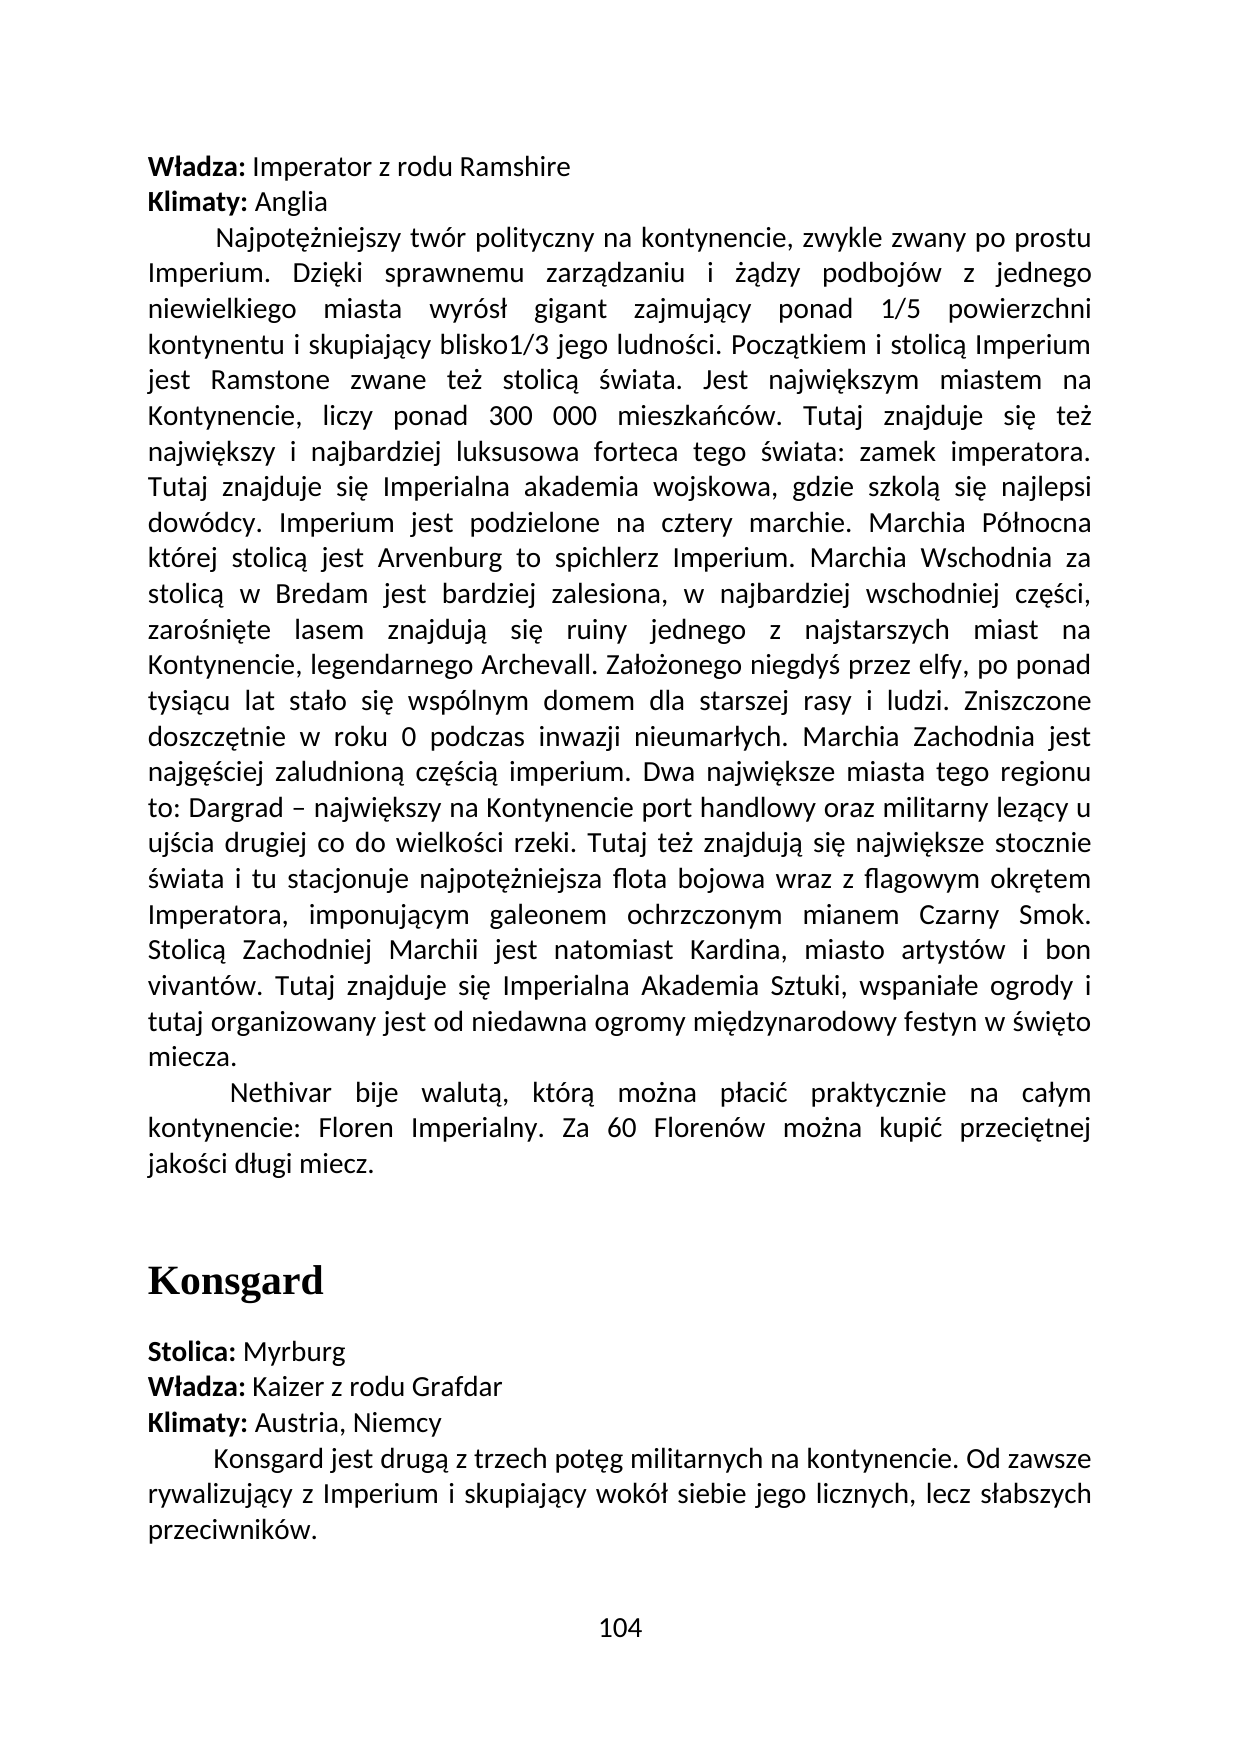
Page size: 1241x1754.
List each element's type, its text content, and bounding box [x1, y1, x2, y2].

text Konsgard jest drugą z trzech potęg militarnych na kontynencie. Od zawsze rywalizujący z Imperium i skupiający wokół siebie jego licznych, lecz słabszych przeciwników. [148, 1440, 1093, 1547]
text Klimaty: Anglia [148, 183, 1093, 219]
text Klimaty: Austria, Niemcy [148, 1404, 1093, 1440]
text Władza: Kaizer z rodu Grafdar [148, 1368, 1093, 1404]
subtitle Konsgard [148, 1256, 1093, 1304]
text Władza: Imperator z rodu Ramshire [148, 148, 1093, 183]
text Stolica: Myrburg [148, 1333, 1093, 1368]
text Najpotężniejszy twór polityczny na kontynencie, zwykle zwany po prostu Imperium. Dzięki sprawnemu zarządzaniu i żądzy podbojów z jednego niewielkiego miasta wyrósł gigant zajmujący ponad 1/5 powierzchni kontynentu i skupiający blisko1/3 jego ludności. Początkiem i stolicą Imperium jest Ramstone zwane też stolicą świata. Jest największym miastem na Kontynencie, liczy ponad 300 000 mieszkańców. Tutaj znajduje się też największy i najbardziej luksusowa forteca tego świata: zamek imperatora. Tutaj znajduje się Imperialna akademia wojskowa, gdzie szkolą się najlepsi dowódcy. Imperium jest podzielone na cztery marchie. Marchia Północna której stolicą jest Arvenburg to spichlerz Imperium. Marchia Wschodnia za stolicą w Bredam jest bardziej zalesiona, w najbardziej wschodniej części, zarośnięte lasem znajdują się ruiny jednego z najstarszych miast na Kontynencie, legendarnego Archevall. Założonego niegdyś przez elfy, po ponad tysiącu lat stało się wspólnym domem dla starszej rasy i ludzi. Zniszczone doszczętnie w roku 0 podczas inwazji nieumarłych. Marchia Zachodnia jest najgęściej zaludnioną częścią imperium. Dwa największe miasta tego regionu to: Dargrad – największy na Kontynencie port handlowy oraz militarny lezący u ujścia drugiej co do wielkości rzeki. Tutaj też znajdują się największe stocznie świata i tu stacjonuje najpotężniejsza flota bojowa wraz z flagowym okrętem Imperatora, imponującym galeonem ochrzczonym mianem Czarny Smok. Stolicą Zachodniej Marchii jest natomiast Kardina, miasto artystów i bon vivantów. Tutaj znajduje się Imperialna Akademia Sztuki, wspaniałe ogrody i tutaj organizowany jest od niedawna ogromy międzynarodowy festyn w święto miecza. [148, 219, 1093, 1074]
text Nethivar bije walutą, którą można płacić praktycznie na całym kontynencie: Floren Imperialny. Za 60 Florenów można kupić przeciętnej jakości długi miecz. [148, 1074, 1093, 1181]
